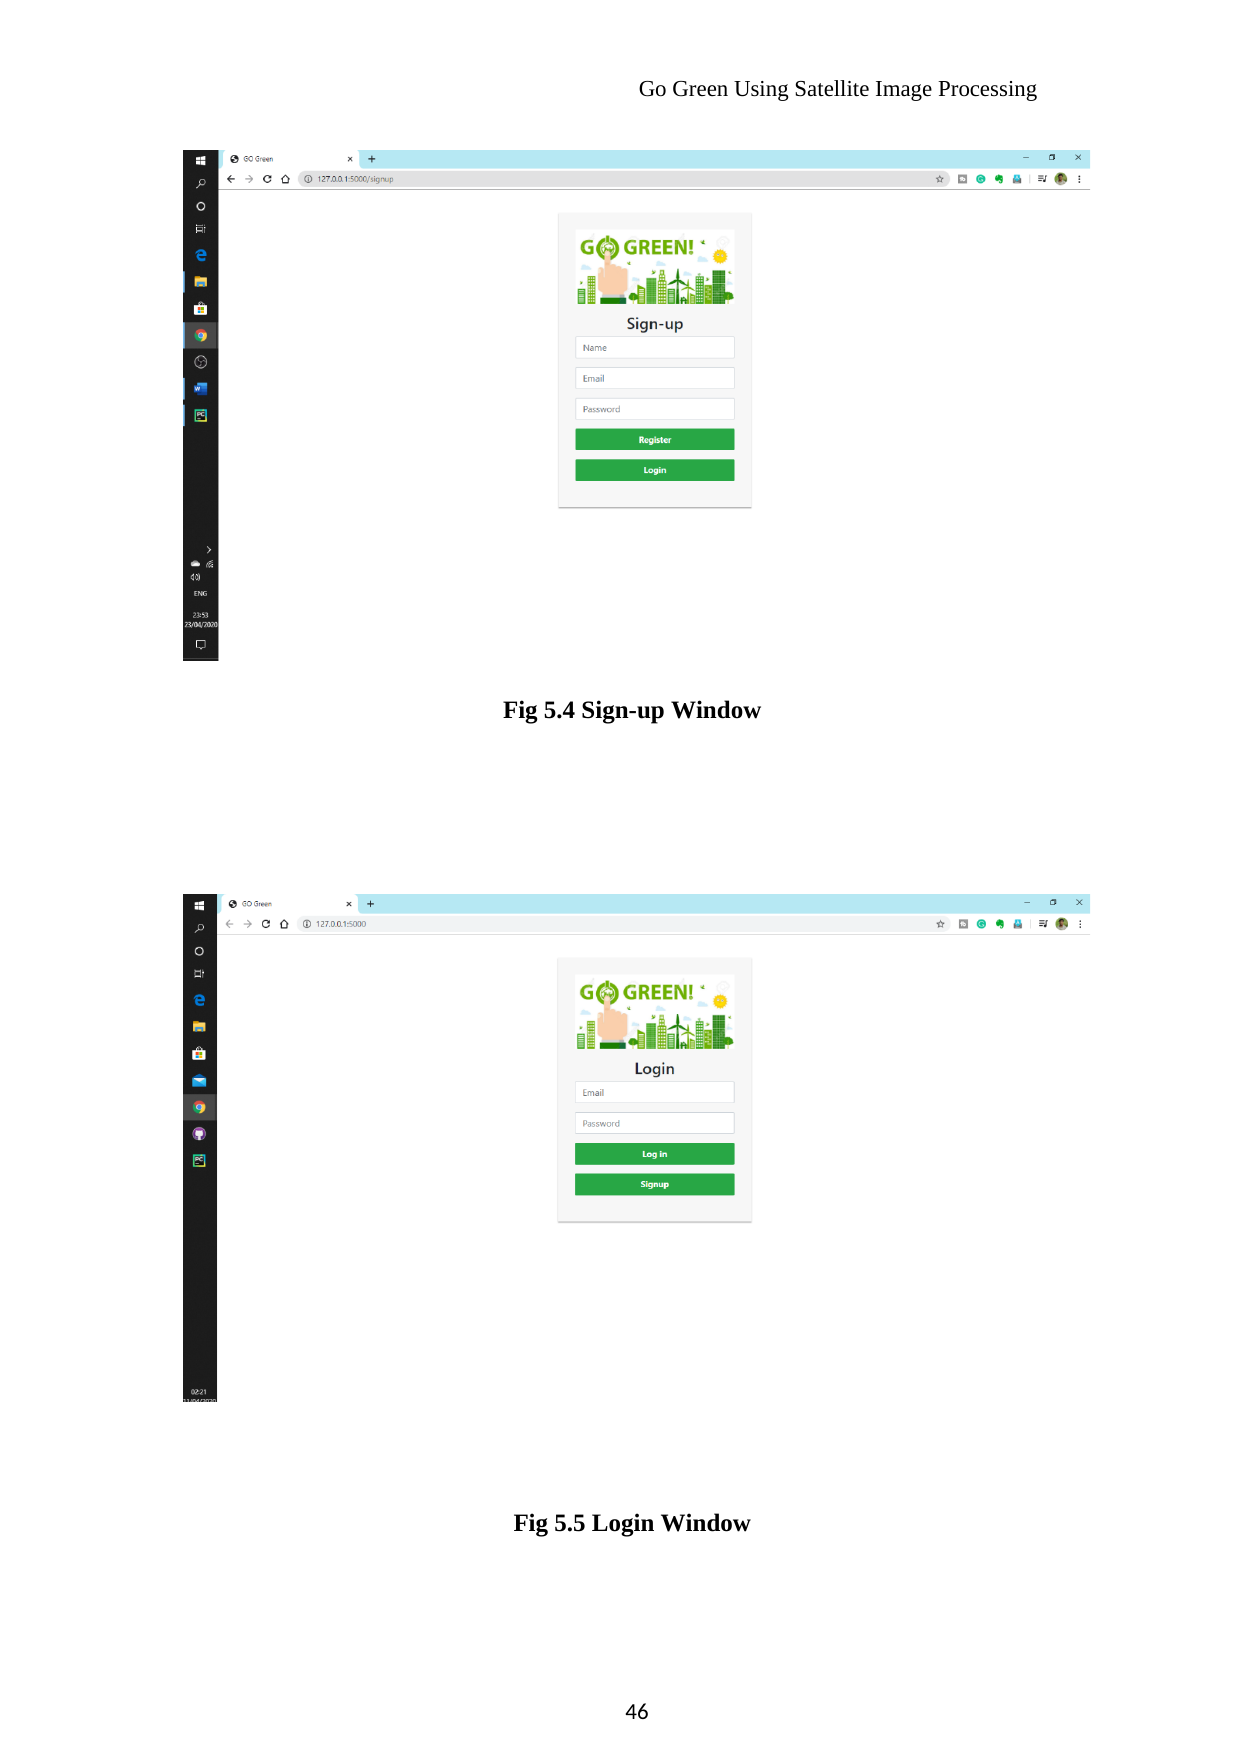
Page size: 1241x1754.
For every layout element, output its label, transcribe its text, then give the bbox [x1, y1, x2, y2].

picture [183, 894, 1091, 1402]
text Fig 5.4 Sign-up Window [174, 695, 1090, 724]
picture [183, 150, 1091, 661]
text Fig 5.5 Login Window [174, 1508, 1090, 1537]
